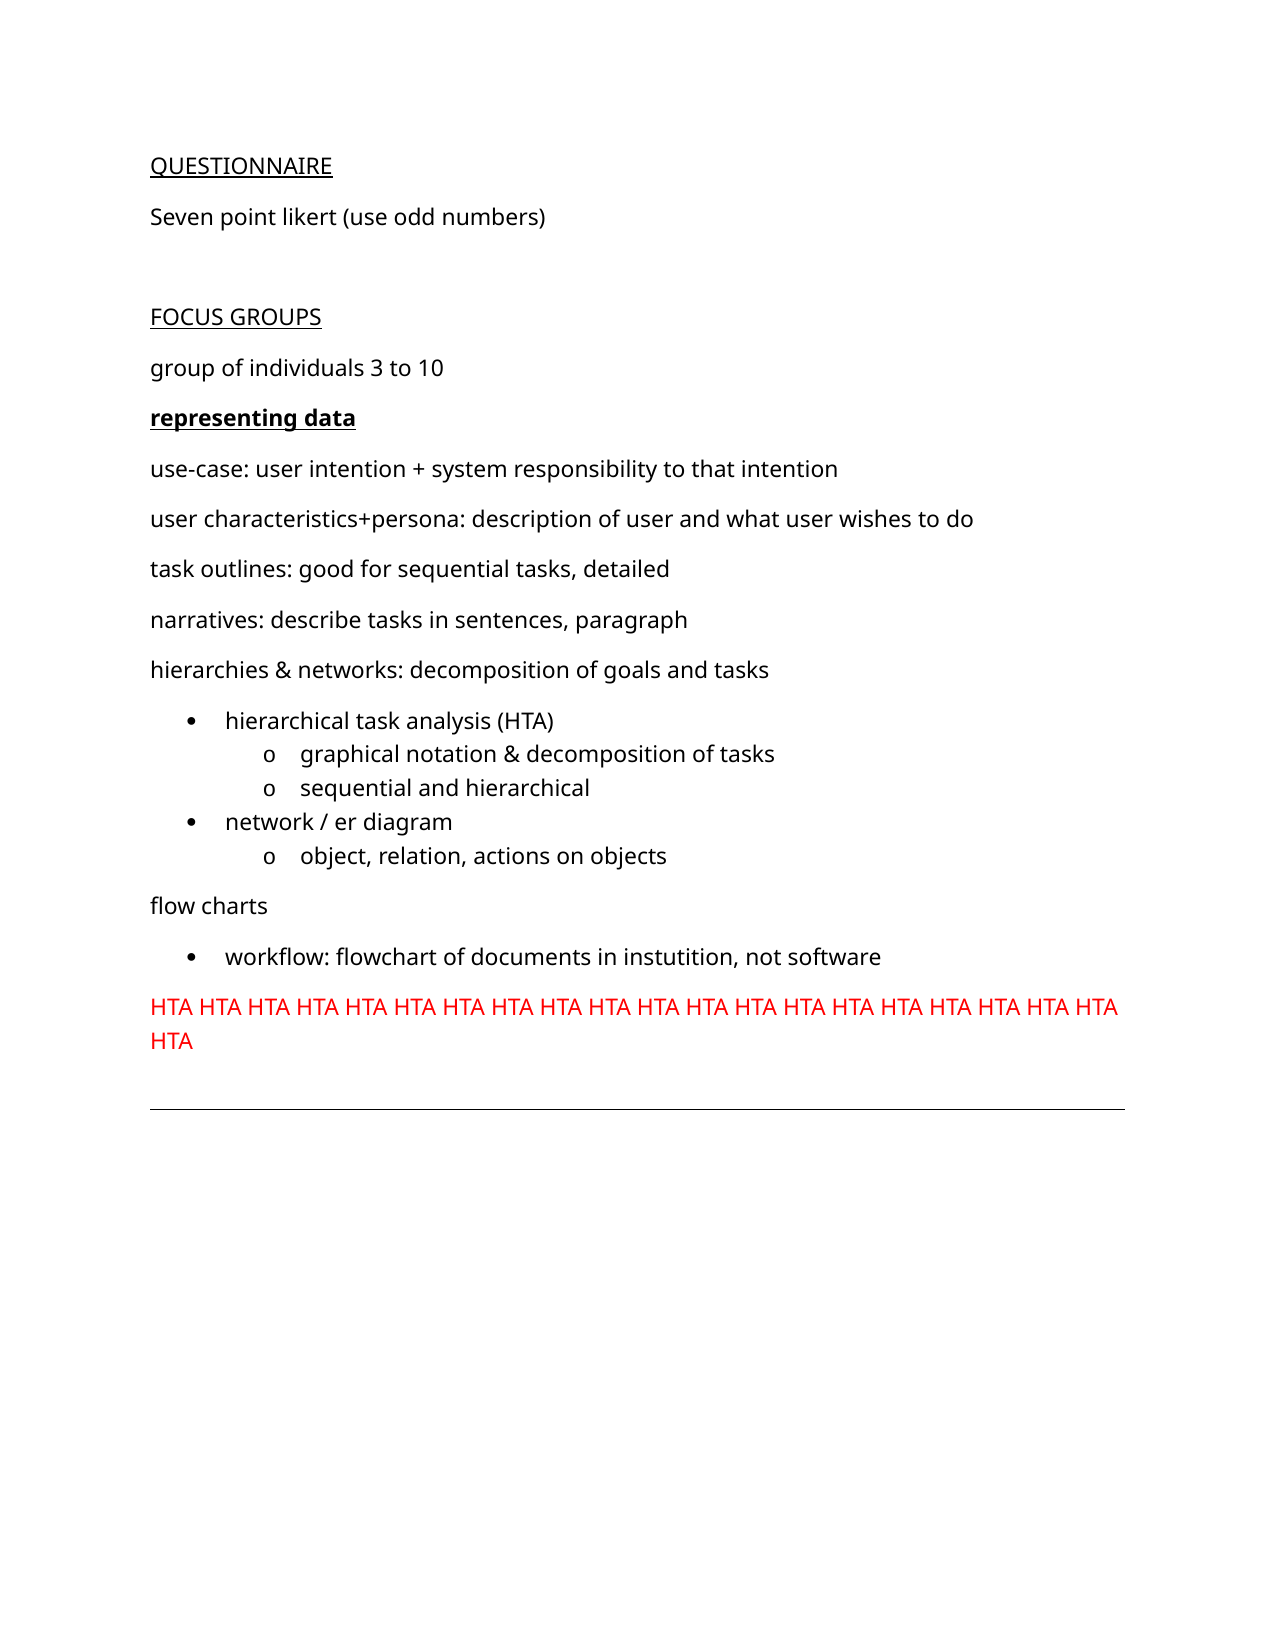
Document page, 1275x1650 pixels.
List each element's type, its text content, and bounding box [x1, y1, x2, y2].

list graphical notation & decomposition of tasks [262, 738, 1125, 770]
text hierarchies & networks: decomposition of goals and tasks [150, 654, 1125, 685]
text HTA HTA HTA HTA HTA HTA HTA HTA HTA HTA HTA HTA HTA HTA HTA HTA HTA HTA HTA HTA HTA [150, 991, 1125, 1056]
list network / er diagram [187, 806, 1125, 837]
text user characteristics+persona: description of user and what user wishes to do [150, 503, 1125, 534]
text Seven point likert (use odd numbers) [150, 200, 1125, 232]
list hierarchical task analysis (HTA) [187, 704, 1125, 736]
list object, relation, actions on objects [262, 840, 1125, 871]
text flow charts [150, 890, 1125, 922]
text use-case: user intention + system responsibility to that intention [150, 452, 1125, 484]
list workflow: flowchart of documents in instutition, not software [187, 941, 1125, 972]
text representing data [150, 402, 1125, 433]
text QUESTIONNAIRE [150, 150, 1125, 181]
text FOCUS GROUPS [150, 301, 1125, 332]
text group of individuals 3 to 10 [150, 352, 1125, 383]
text task outlines: good for sequential tasks, detailed [150, 553, 1125, 584]
text narratives: describe tasks in sentences, paragraph [150, 604, 1125, 635]
list sequential and hierarchical [262, 772, 1125, 803]
